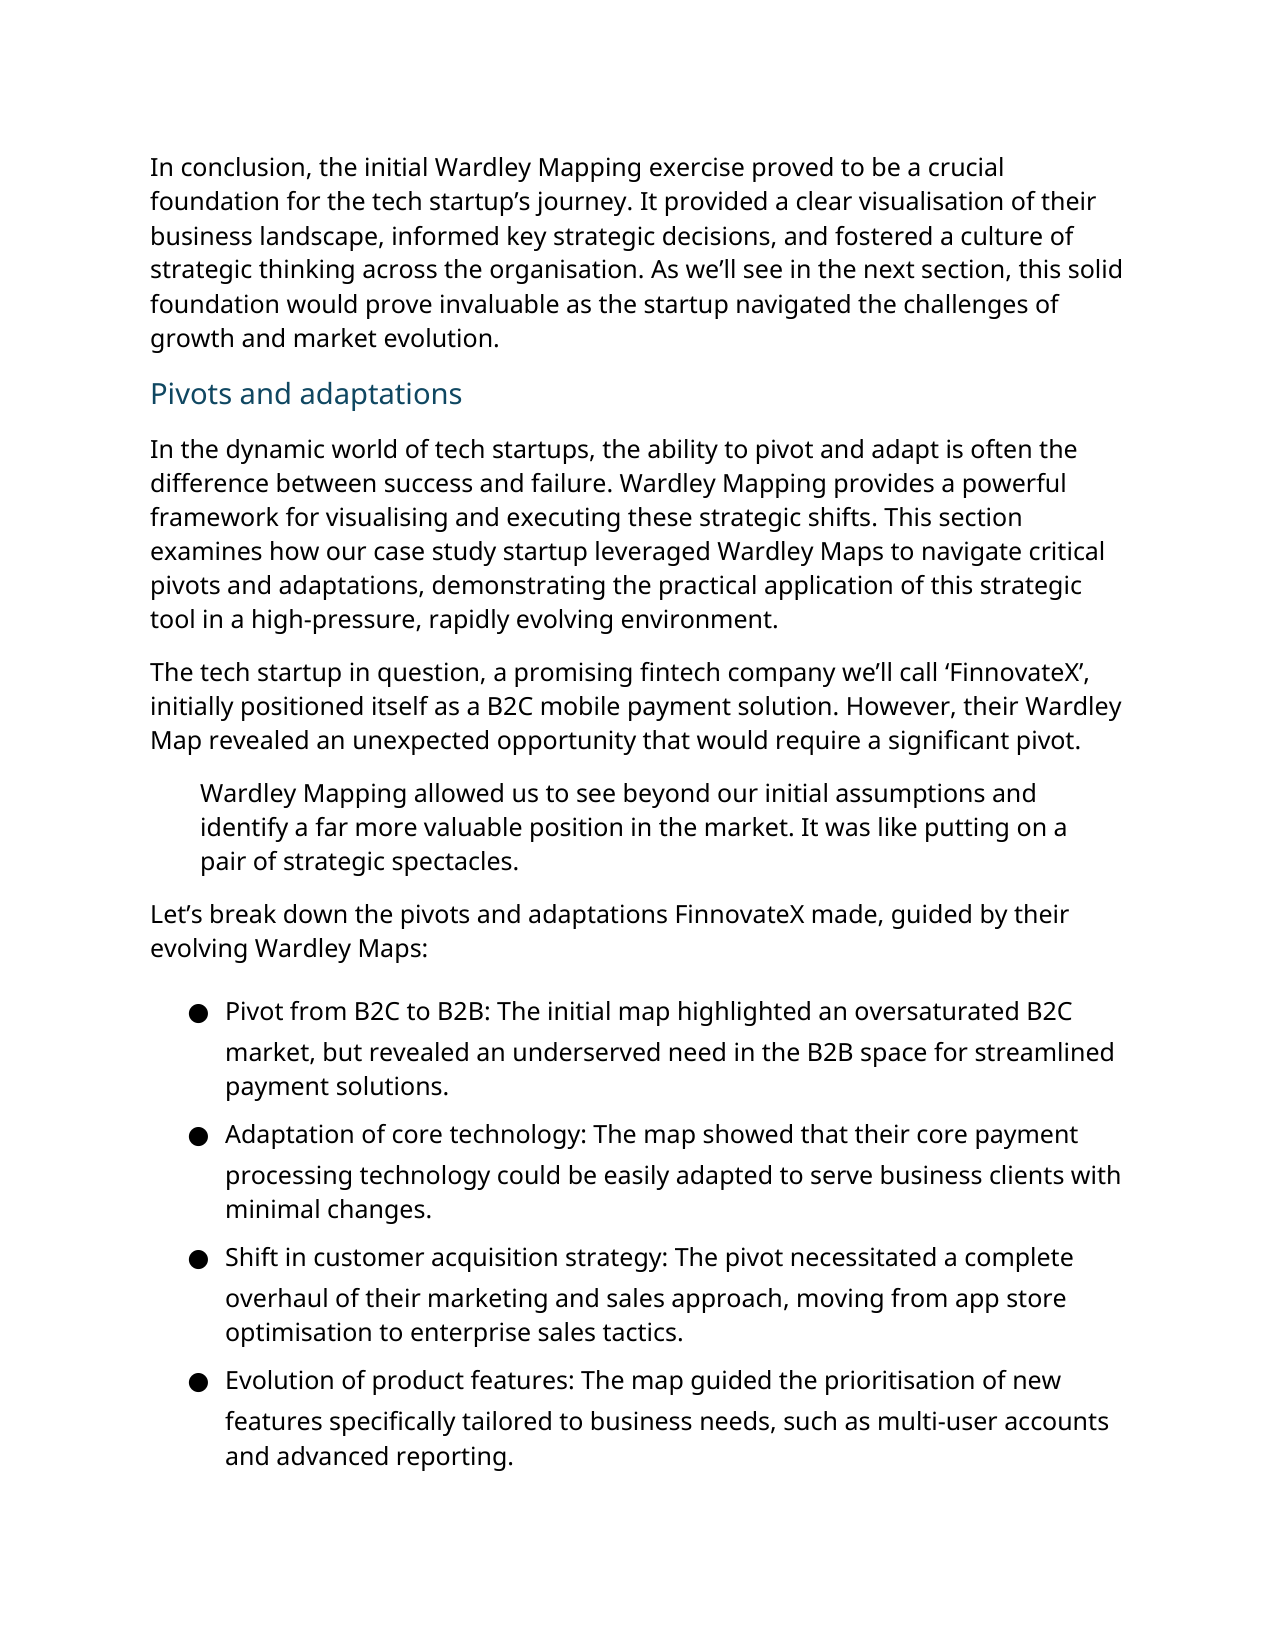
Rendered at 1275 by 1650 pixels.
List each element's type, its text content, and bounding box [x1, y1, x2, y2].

list Shift in customer acquisition strategy: The pivot necessitated a complete overhaul of their marketing and sales approach, moving from app store optimisation to enterprise sales tactics. [187, 1230, 1125, 1349]
text Let’s break down the pivots and adaptations FinnovateX made, guided by their evolving Wardley Maps: [150, 897, 1125, 965]
list Adaptation of core technology: The map showed that their core payment processing technology could be easily adapted to serve business clients with minimal changes. [187, 1107, 1125, 1226]
subtitle Pivots and adaptations [150, 373, 1125, 413]
text In the dynamic world of tech startups, the ability to pivot and adapt is often the difference between success and failure. Wardley Mapping provides a powerful framework for visualising and executing these strategic shifts. This section examines how our case study startup leveraged Wardley Maps to navigate critical pivots and adaptations, demonstrating the practical application of this strategic tool in a high-pressure, rapidly evolving environment. [150, 432, 1125, 636]
text The tech startup in question, a promising fintech company we’ll call ‘FinnovateX’, initially positioned itself as a B2C mobile payment solution. However, their Wardley Map revealed an unexpected opportunity that would require a significant pivot. [150, 655, 1125, 757]
list Evolution of product features: The map guided the prioritisation of new features specifically tailored to business needs, such as multi-user accounts and advanced reporting. [187, 1353, 1125, 1472]
list Pivot from B2C to B2B: The initial map highlighted an oversaturated B2C market, but revealed an underserved need in the B2B space for streamlined payment solutions. [187, 983, 1125, 1103]
text In conclusion, the initial Wardley Mapping exercise proved to be a crucial foundation for the tech startup’s journey. It provided a clear visualisation of their business landscape, informed key strategic decisions, and fostered a culture of strategic thinking across the organisation. As we’ll see in the next section, this solid foundation would prove invaluable as the startup navigated the challenges of growth and market evolution. [150, 150, 1125, 354]
text Wardley Mapping allowed us to see beyond our initial assumptions and identify a far more valuable position in the market. It was like putting on a pair of strategic spectacles. [200, 776, 1075, 878]
